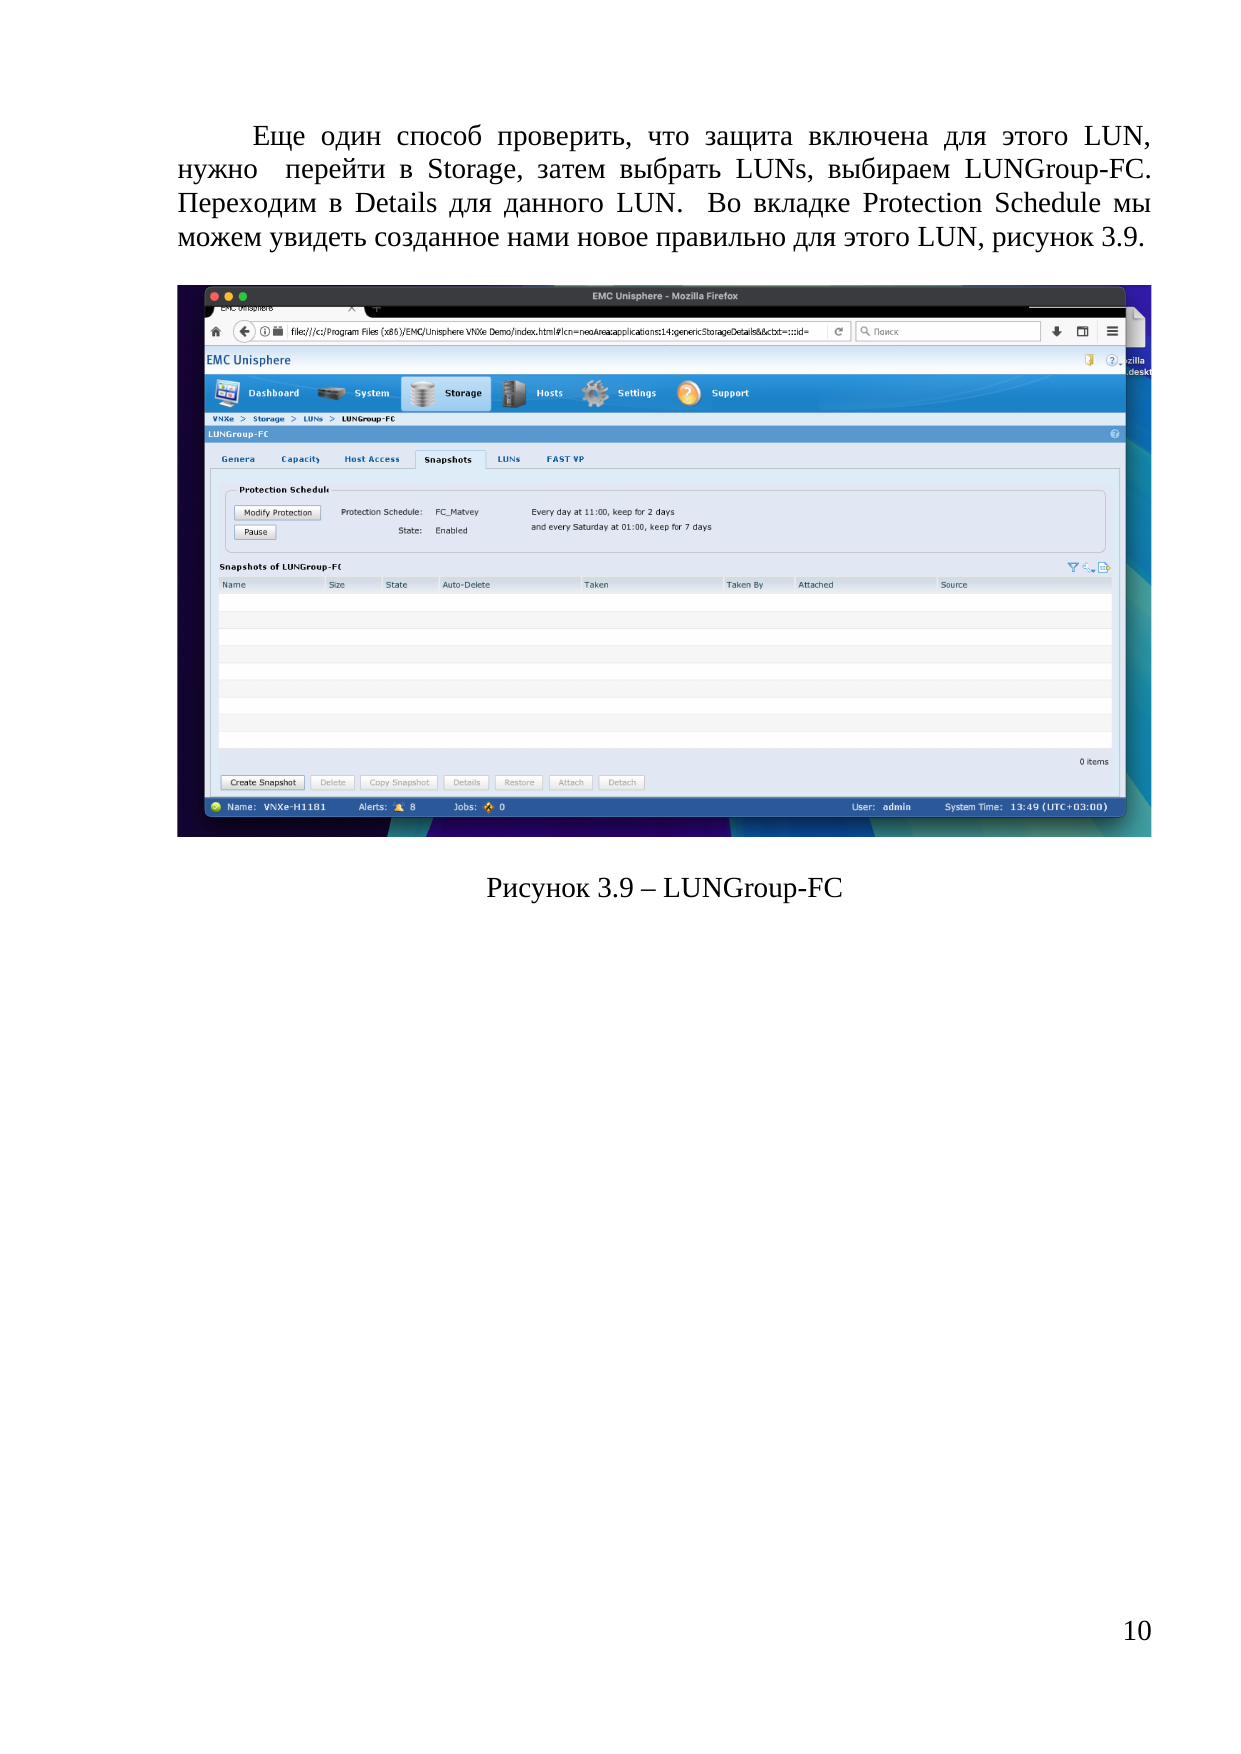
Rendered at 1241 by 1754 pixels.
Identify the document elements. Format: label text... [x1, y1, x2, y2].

picture [177, 285, 1152, 837]
text Еще один способ проверить, что защита включена для этого LUN, нужно перейти в Storage, затем выбрать LUNs, выбираем LUNGroup-FC. Переходим в Details для данного LUN. Во вкладке Protection Schedule мы можем увидеть созданное нами новое правильно для этого LUN, рисунок 3.9. [177, 118, 1152, 252]
text Рисунок 3.9 – LUNGroup-FC [177, 870, 1152, 903]
